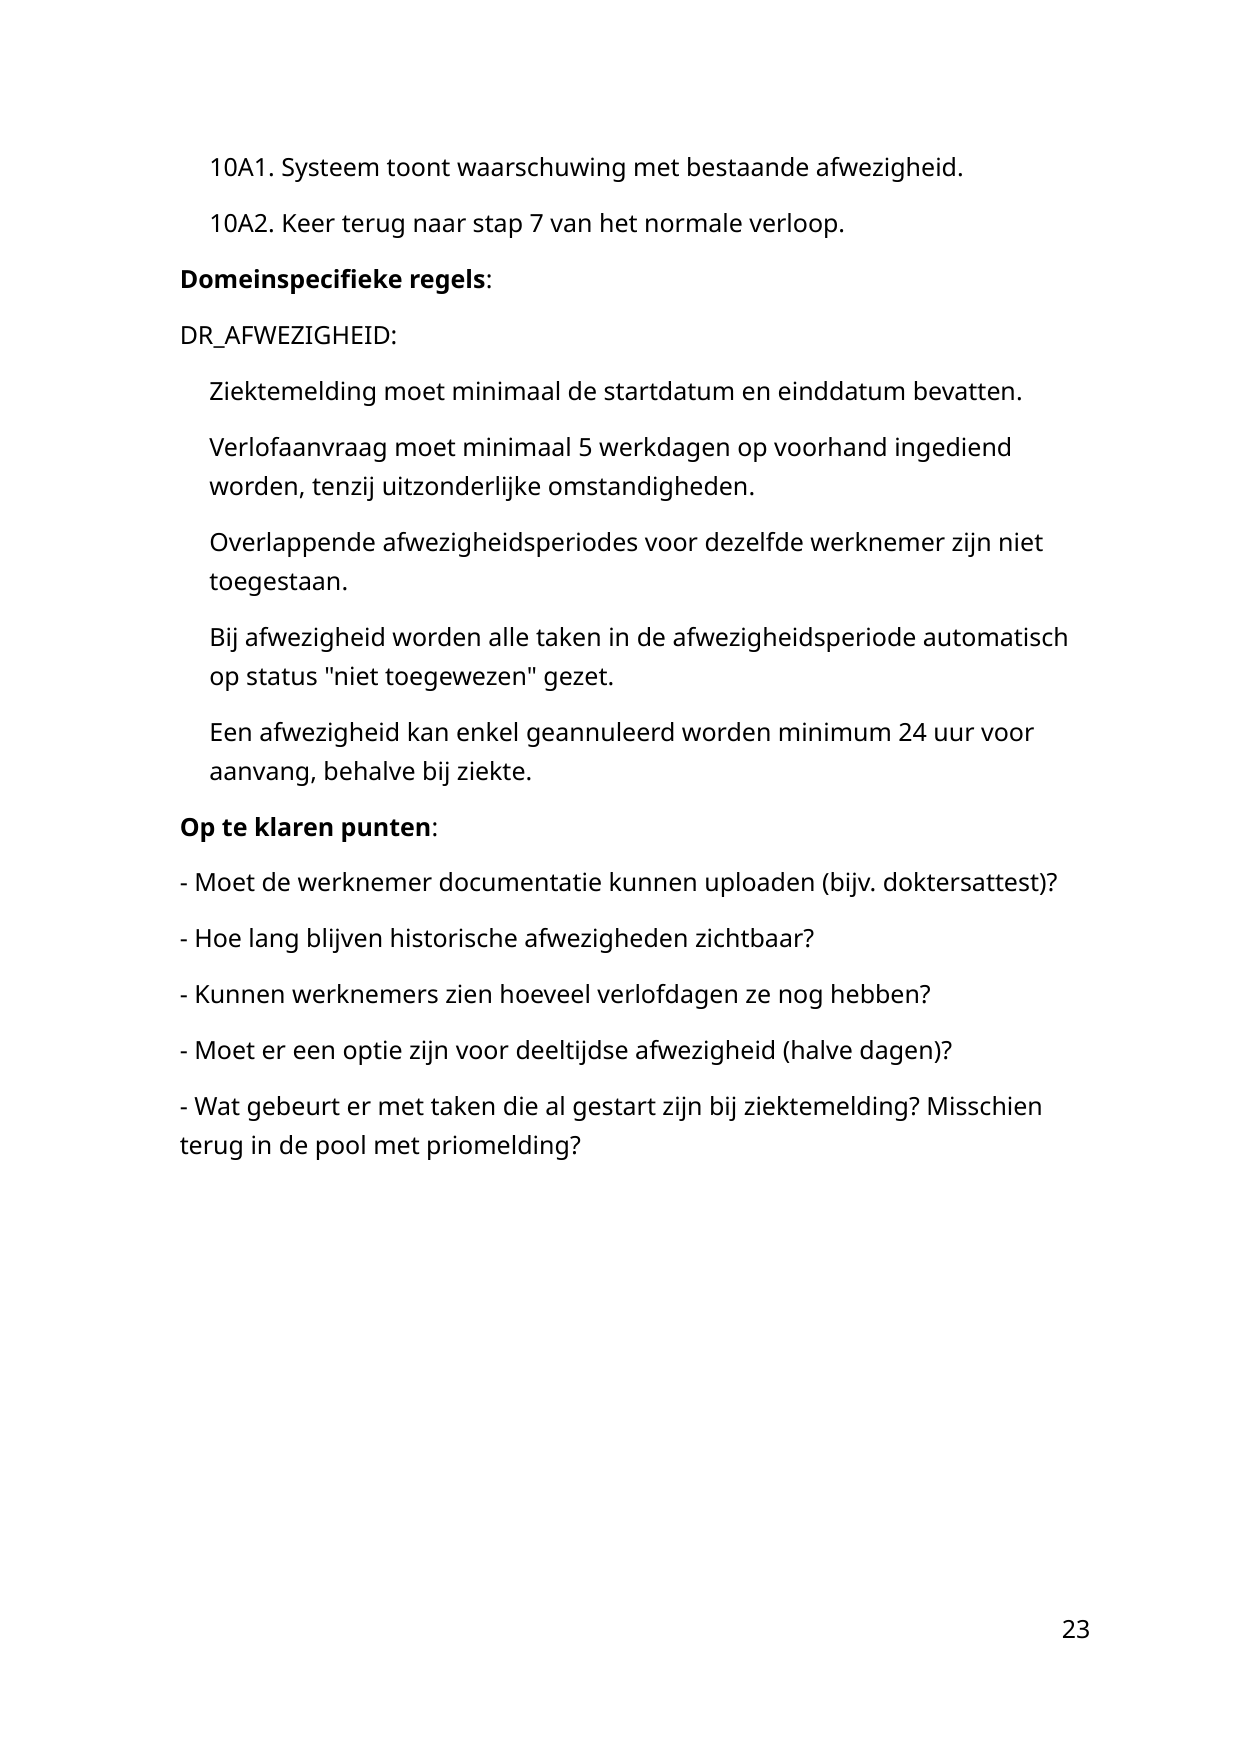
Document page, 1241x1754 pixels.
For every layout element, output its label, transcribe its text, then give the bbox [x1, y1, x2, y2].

text - Moet de werknemer documentatie kunnen uploaden (bijv. doktersattest)? [179, 865, 1090, 899]
text Bij afwezigheid worden alle taken in de afwezigheidsperiode automatisch op status "niet toegewezen" gezet. [209, 619, 1090, 692]
text - Hoe lang blijven historische afwezigheden zichtbaar? [179, 921, 1090, 955]
text 10A1. Systeem toont waarschuwing met bestaande afwezigheid. [209, 150, 1090, 184]
text DR_AFWEZIGHEID: [179, 317, 1090, 352]
text Ziektemelding moet minimaal de startdatum en einddatum bevatten. [209, 373, 1090, 407]
text - Kunnen werknemers zien hoeveel verlofdagen ze nog hebben? [179, 977, 1090, 1011]
text Domeinspecifieke regels: [179, 262, 1090, 296]
text Verlofaanvraag moet minimaal 5 werkdagen op voorhand ingediend worden, tenzij uitzonderlijke omstandigheden. [209, 429, 1090, 502]
text Overlappende afwezigheidsperiodes voor dezelfde werknemer zijn niet toegestaan. [209, 524, 1090, 597]
text Op te klaren punten: [179, 809, 1090, 843]
text - Wat gebeurt er met taken die al gestart zijn bij ziektemelding? Misschien terug in de pool met priomelding? [179, 1088, 1090, 1162]
text 10A2. Keer terug naar stap 7 van het normale verloop. [209, 206, 1090, 240]
text - Moet er een optie zijn voor deeltijdse afwezigheid (halve dagen)? [179, 1032, 1090, 1067]
text Een afwezigheid kan enkel geannuleerd worden minimum 24 uur voor aanvang, behalve bij ziekte. [209, 714, 1090, 787]
